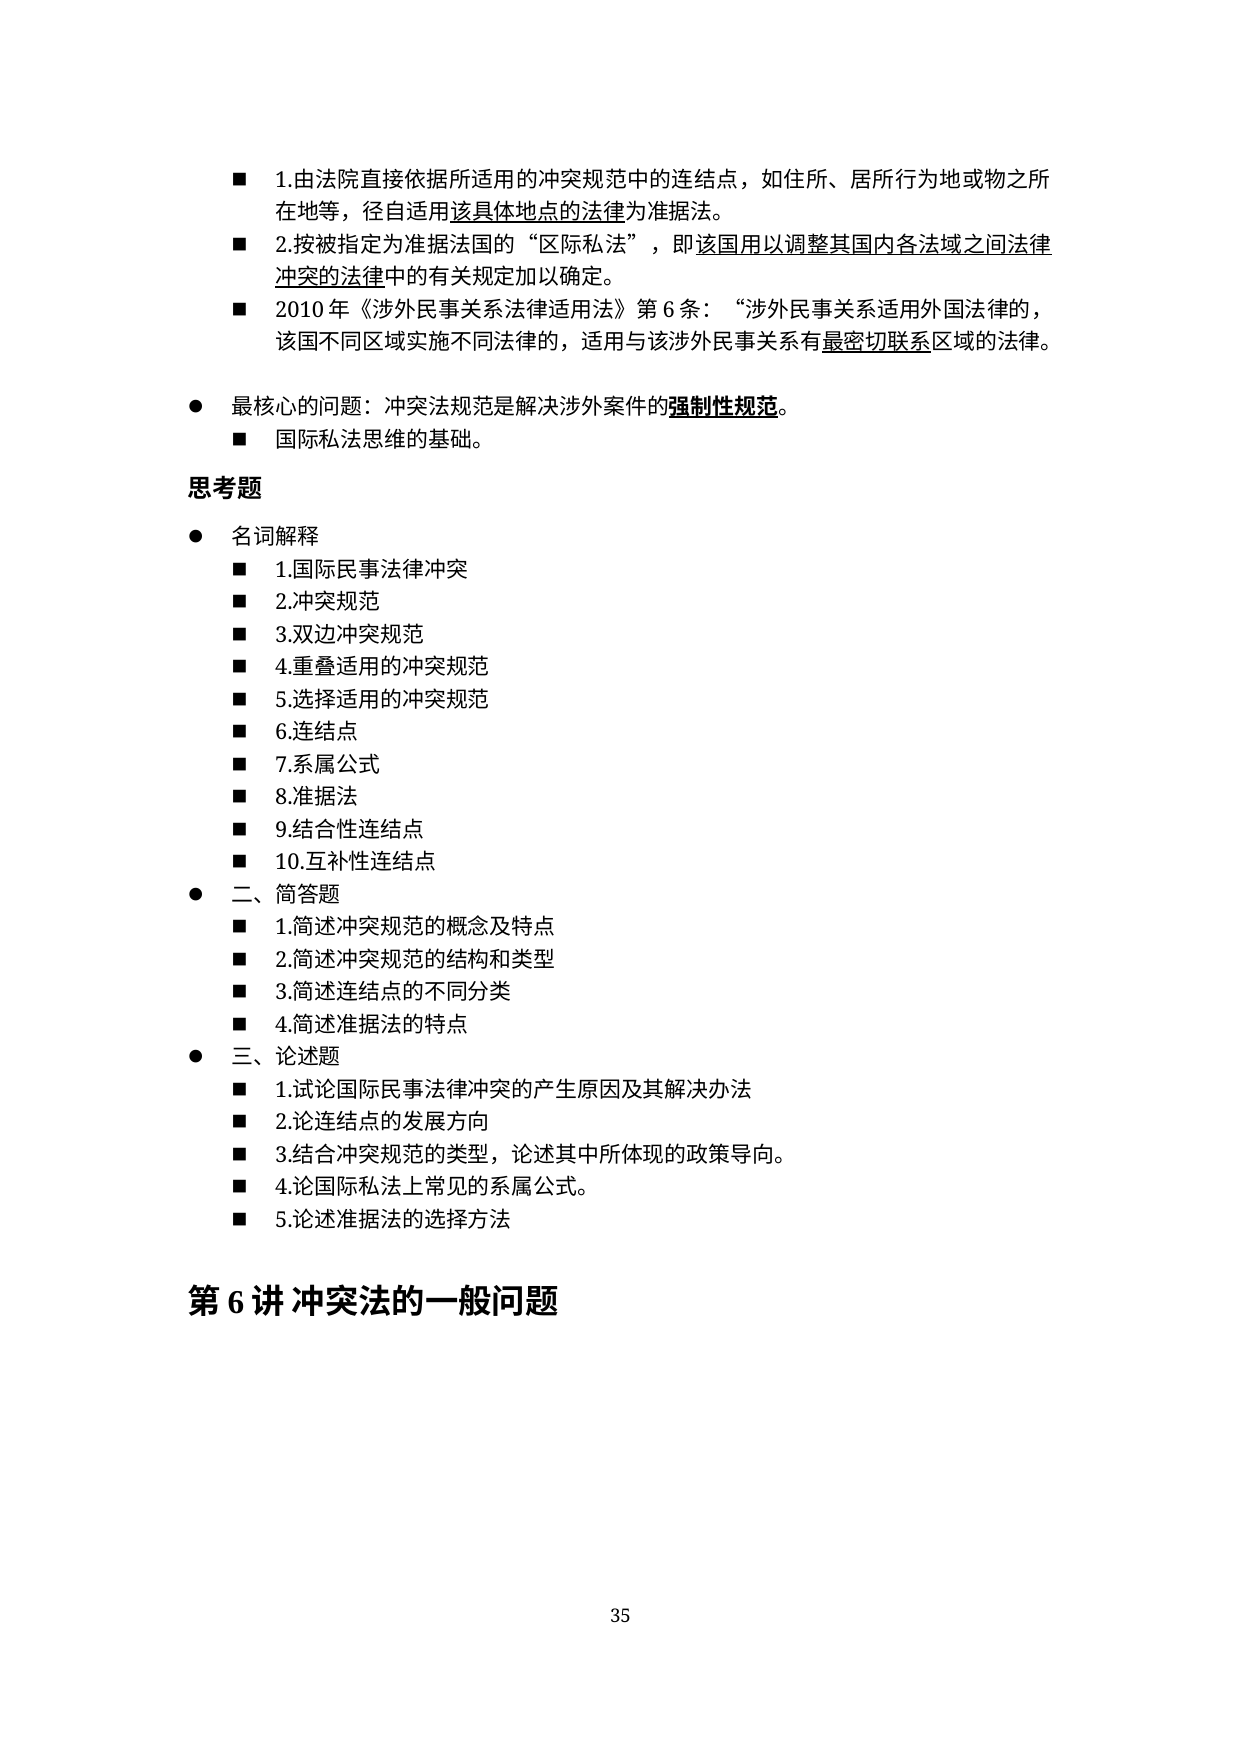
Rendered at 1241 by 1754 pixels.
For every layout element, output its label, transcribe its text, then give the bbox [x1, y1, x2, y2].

list 国际私法思维的基础。 [231, 421, 1053, 454]
list 二、简答题 [187, 876, 1053, 909]
list 3.简述连结点的不同分类 [231, 974, 1053, 1006]
list 名词解释 [187, 519, 1053, 551]
list 2.按被指定为准据法国的“区际私法”，即该国用以调整其国内各法域之间法律冲突的法律中的有关规定加以确定。 [231, 226, 1053, 291]
list 三、论述题 [187, 1039, 1053, 1071]
list 4.简述准据法的特点 [231, 1006, 1053, 1039]
list 2.简述冲突规范的结构和类型 [231, 941, 1053, 974]
list 1.由法院直接依据所适用的冲突规范中的连结点，如住所、居所行为地或物之所在地等，径自适用该具体地点的法律为准据法。 [231, 161, 1053, 226]
subtitle 第6讲 冲突法的一般问题 [187, 1266, 1053, 1331]
list 5.论述准据法的选择方法 [231, 1201, 1053, 1234]
list 6.连结点 [231, 714, 1053, 746]
list 3.结合冲突规范的类型，论述其中所体现的政策导向。 [231, 1136, 1053, 1169]
list 7.系属公式 [231, 746, 1053, 779]
list 9.结合性连结点 [231, 811, 1053, 844]
list 4.论国际私法上常见的系属公式。 [231, 1169, 1053, 1201]
list 最核心的问题：冲突法规范是解决涉外案件的强制性规范。 [187, 389, 1053, 421]
list 2.冲突规范 [231, 584, 1053, 616]
subtitle 思考题 [187, 454, 1053, 519]
list 1.简述冲突规范的概念及特点 [231, 909, 1053, 941]
list 10.互补性连结点 [231, 844, 1053, 876]
list 3.双边冲突规范 [231, 616, 1053, 649]
list 8.准据法 [231, 779, 1053, 811]
list 4.重叠适用的冲突规范 [231, 649, 1053, 681]
list 1.试论国际民事法律冲突的产生原因及其解决办法 [231, 1071, 1053, 1104]
list 2010年《涉外民事关系法律适用法》第6条：“涉外民事关系适用外国法律的，该国不同区域实施不同法律的，适用与该涉外民事关系有最密切联系区域的法律。 [231, 291, 1053, 356]
list 1.国际民事法律冲突 [231, 551, 1053, 584]
list 2.论连结点的发展方向 [231, 1104, 1053, 1136]
list 5.选择适用的冲突规范 [231, 681, 1053, 714]
